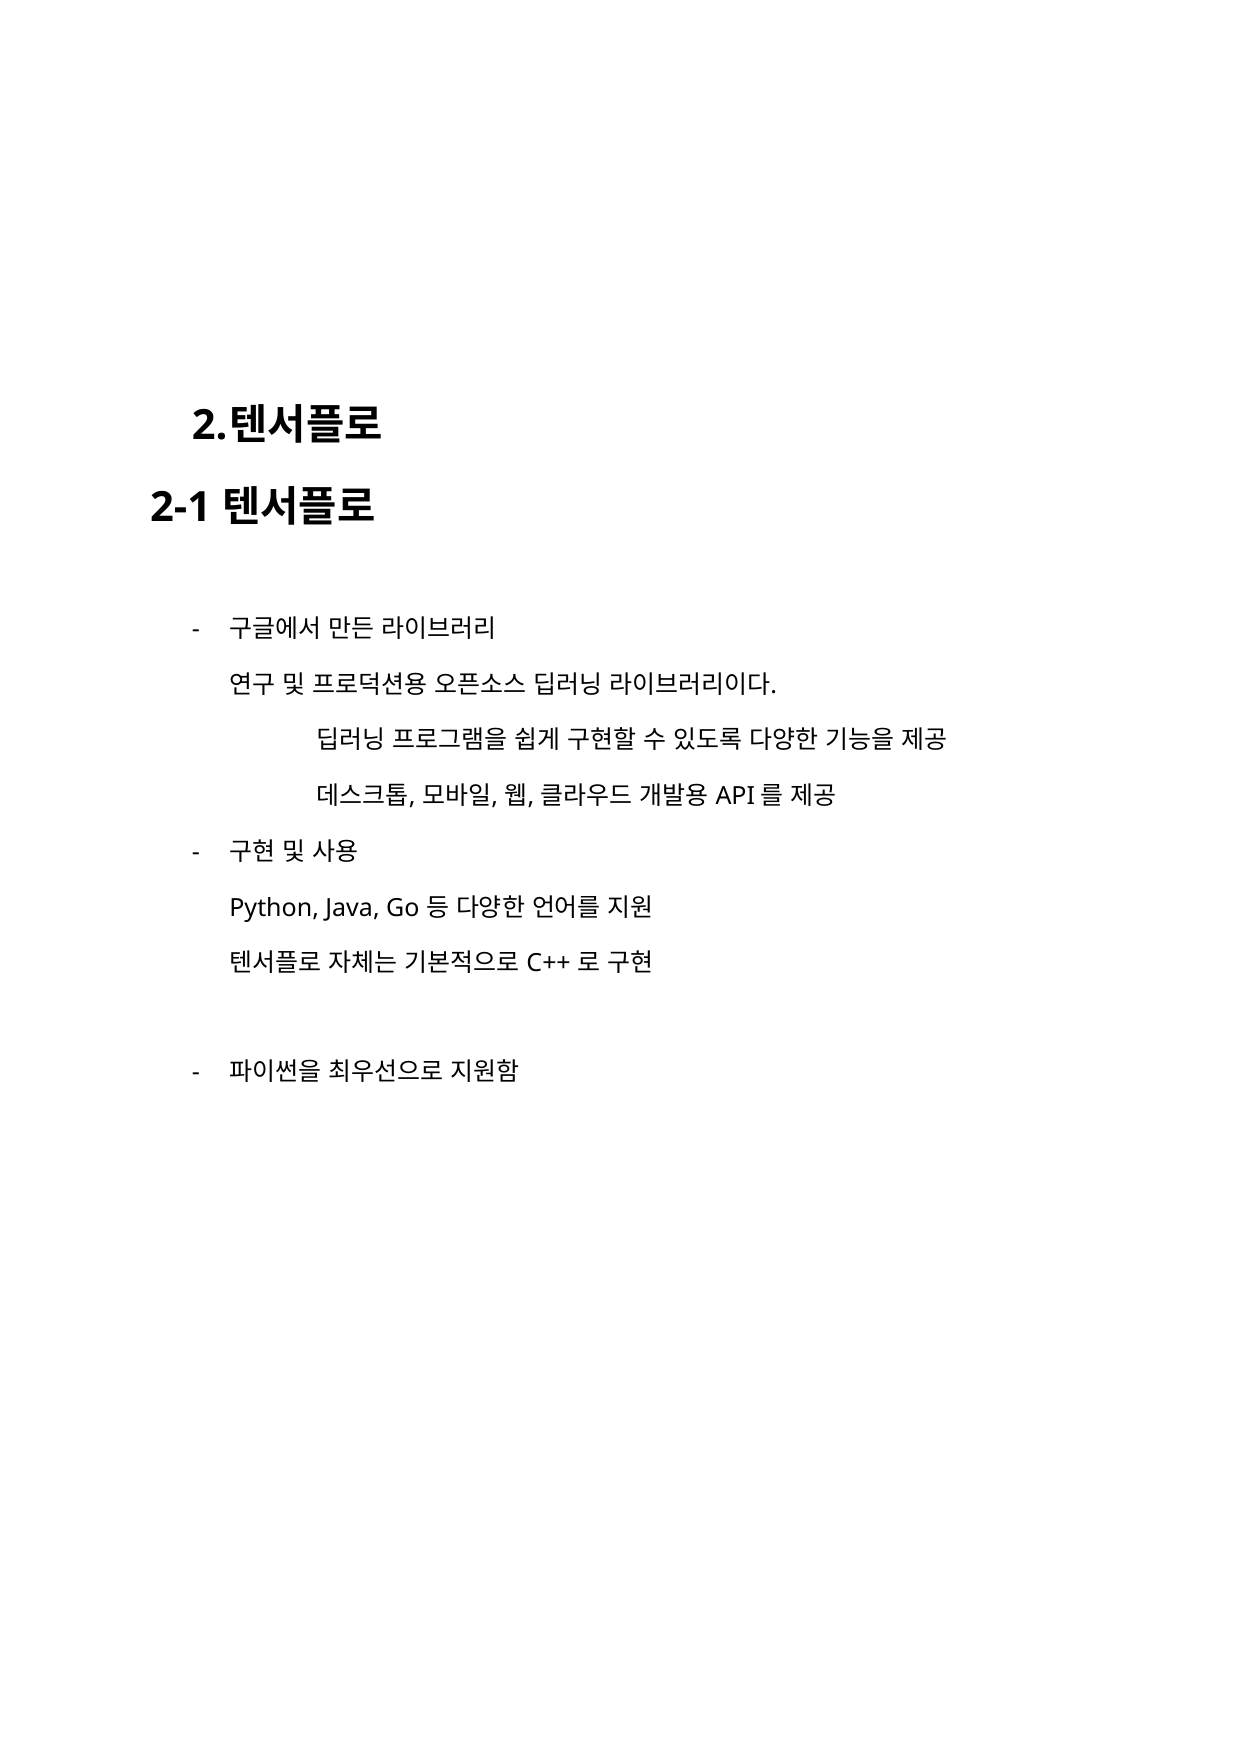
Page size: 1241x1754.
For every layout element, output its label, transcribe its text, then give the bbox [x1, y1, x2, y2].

list 텐서플로 자체는 기본적으로 C++ 로 구현 [229, 943, 1090, 979]
text 데스크톱, 모바일, 웹, 클라우드 개발용 API를 제공 [150, 776, 1090, 812]
list 파이썬을 최우선으로 지원함 [192, 1052, 1090, 1088]
list Python, Java, Go 등 다양한 언어를 지원 [229, 887, 1090, 923]
text 딥러닝 프로그램을 쉽게 구현할 수 있도록 다양한 기능을 제공 [150, 720, 1090, 756]
list 구글에서 만든 라이브러리 [192, 608, 1090, 644]
text 2-1 텐서플로 [150, 473, 1090, 533]
list 연구 및 프로덕션용 오픈소스 딥러닝 라이브러리이다. [229, 664, 1090, 700]
list 구현 및 사용 [192, 831, 1090, 867]
list 텐서플로 [192, 391, 1090, 451]
